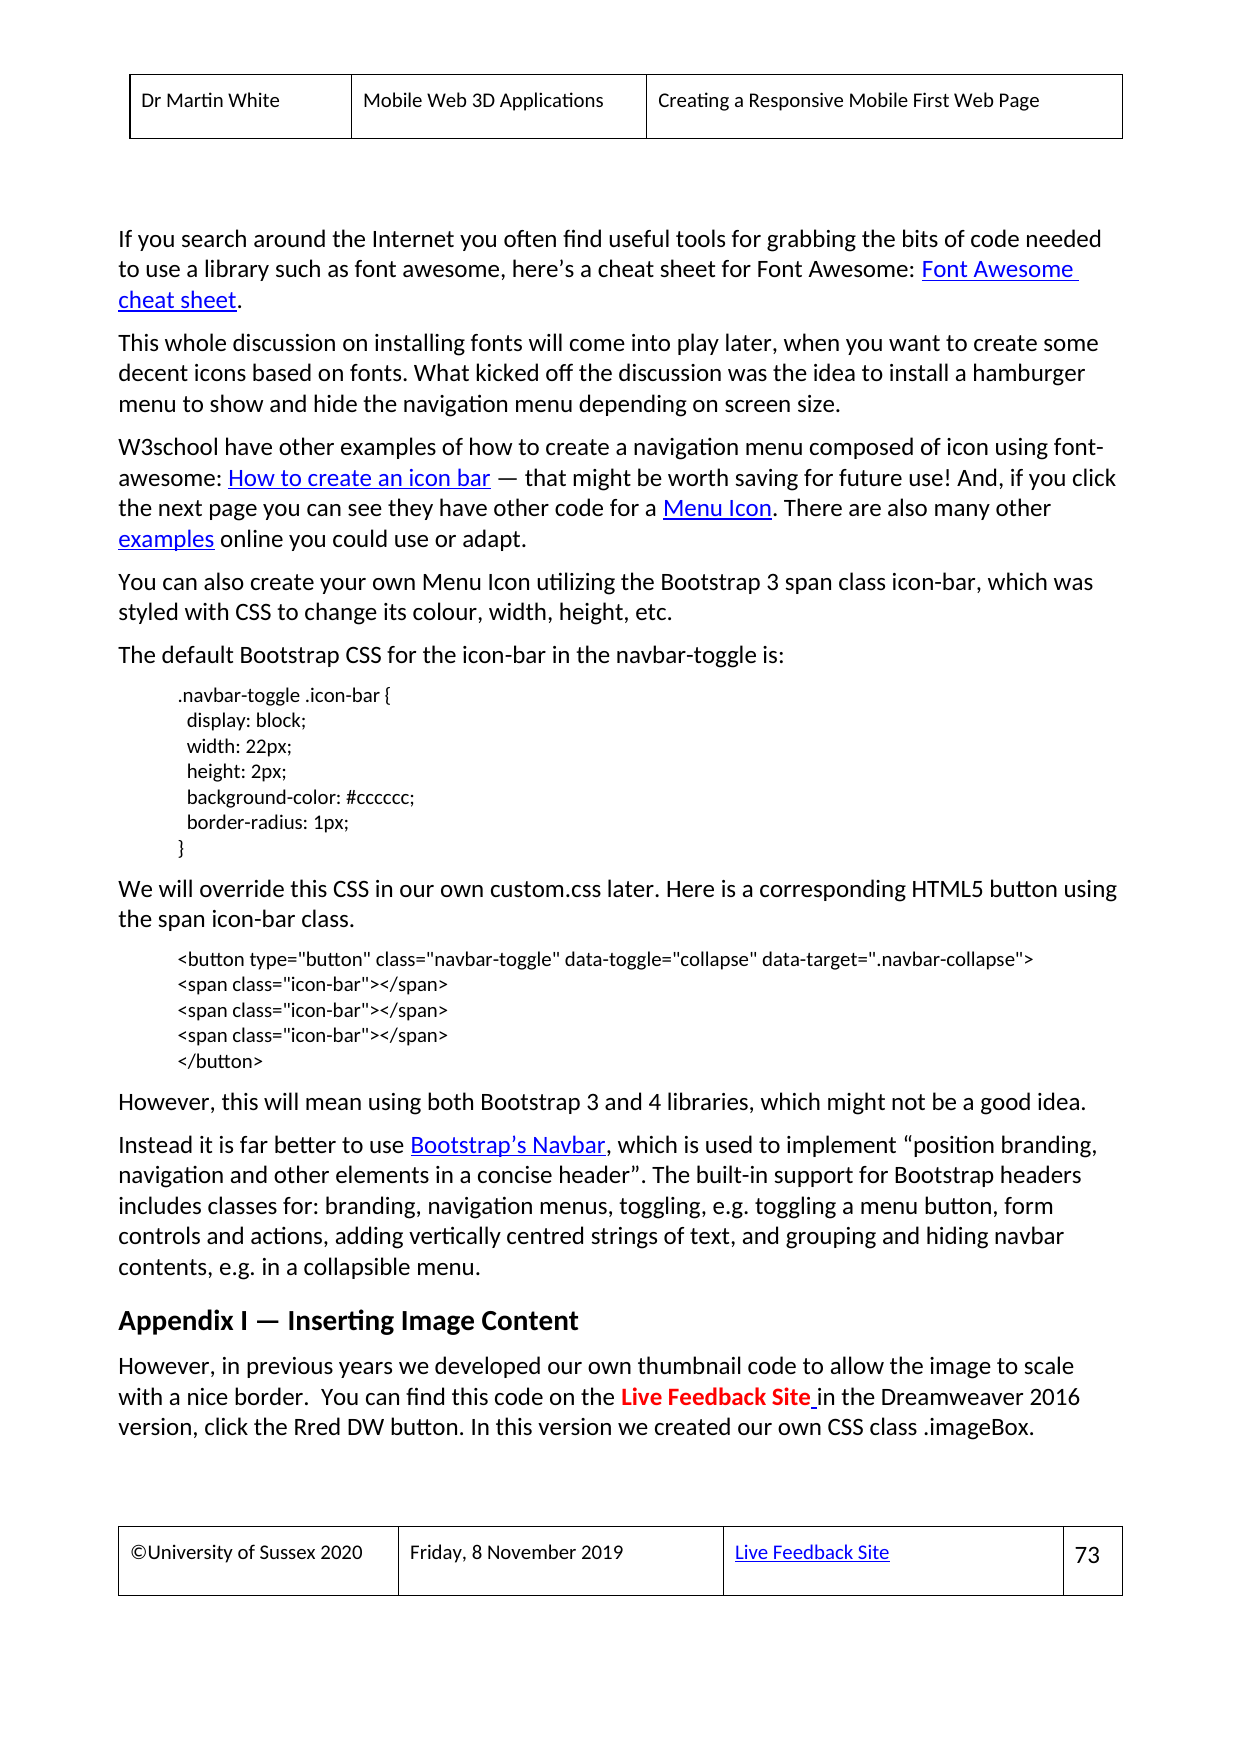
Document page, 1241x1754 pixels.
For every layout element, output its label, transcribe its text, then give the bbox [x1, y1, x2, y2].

text display: block; [177, 708, 1122, 733]
text .navbar-toggle .icon-bar { [177, 682, 1122, 708]
text W3school have other examples of how to create a navigation menu composed of icon using font-awesome: How to create an icon bar — that might be worth saving for future use! And, if you click the next page you can see they have other code for a Menu Icon. There are also many other examples online you could use or adapt. [118, 431, 1122, 553]
text <span class="icon-bar"></span> [177, 997, 1122, 1022]
text } [177, 835, 1122, 860]
text <span class="icon-bar"></span> [177, 1022, 1122, 1048]
text We will override this CSS in our own custom.css later. Here is a corresponding HTML5 button using the span icon-bar class. [118, 873, 1122, 934]
text Instead it is far better to use Bootstrap’s Navbar, which is used to implement “position branding, navigation and other elements in a concise header”. The built-in support for Bootstrap headers includes classes for: branding, navigation menus, toggling, e.g. toggling a menu button, form controls and actions, adding vertically centred strings of text, and grouping and hiding navbar contents, e.g. in a collapsible menu. [118, 1129, 1122, 1281]
text The default Bootstrap CSS for the icon-bar in the navbar-toggle is: [118, 639, 1122, 670]
subtitle Appendix I — Inserting Image Content [118, 1302, 1122, 1338]
text border-radius: 1px; [177, 809, 1122, 835]
text If you search around the Internet you often find useful tools for grabbing the bits of code needed to use a library such as font awesome, here’s a cheat sheet for Font Awesome: Font Awesome cheat sheet. [118, 223, 1122, 314]
text background-color: #cccccc; [177, 784, 1122, 809]
text width: 22px; [177, 733, 1122, 758]
text You can also create your own Menu Icon utilizing the Bootstrap 3 span class icon-bar, which was styled with CSS to change its colour, width, height, etc. [118, 566, 1122, 627]
text height: 2px; [177, 758, 1122, 784]
text <span class="icon-bar"></span> [177, 972, 1122, 997]
text This whole discussion on installing fonts will come into play later, when you want to create some decent icons based on fonts. What kicked off the discussion was the idea to install a hamburger menu to show and hide the navigation menu depending on screen size. [118, 327, 1122, 419]
text <button type="button" class="navbar-toggle" data-toggle="collapse" data-target=".navbar-collapse"> [177, 946, 1122, 972]
text However, in previous years we developed our own thumbnail code to allow the image to scale with a nice border. You can find this code on the Live Feedback Site in the Dreamweaver 2016 version, click the Rred DW button. In this version we created our own CSS class .imageBox. [118, 1350, 1122, 1442]
text However, this will mean using both Bootstrap 3 and 4 libraries, which might not be a good idea. [118, 1086, 1122, 1116]
text </button> [177, 1048, 1122, 1073]
